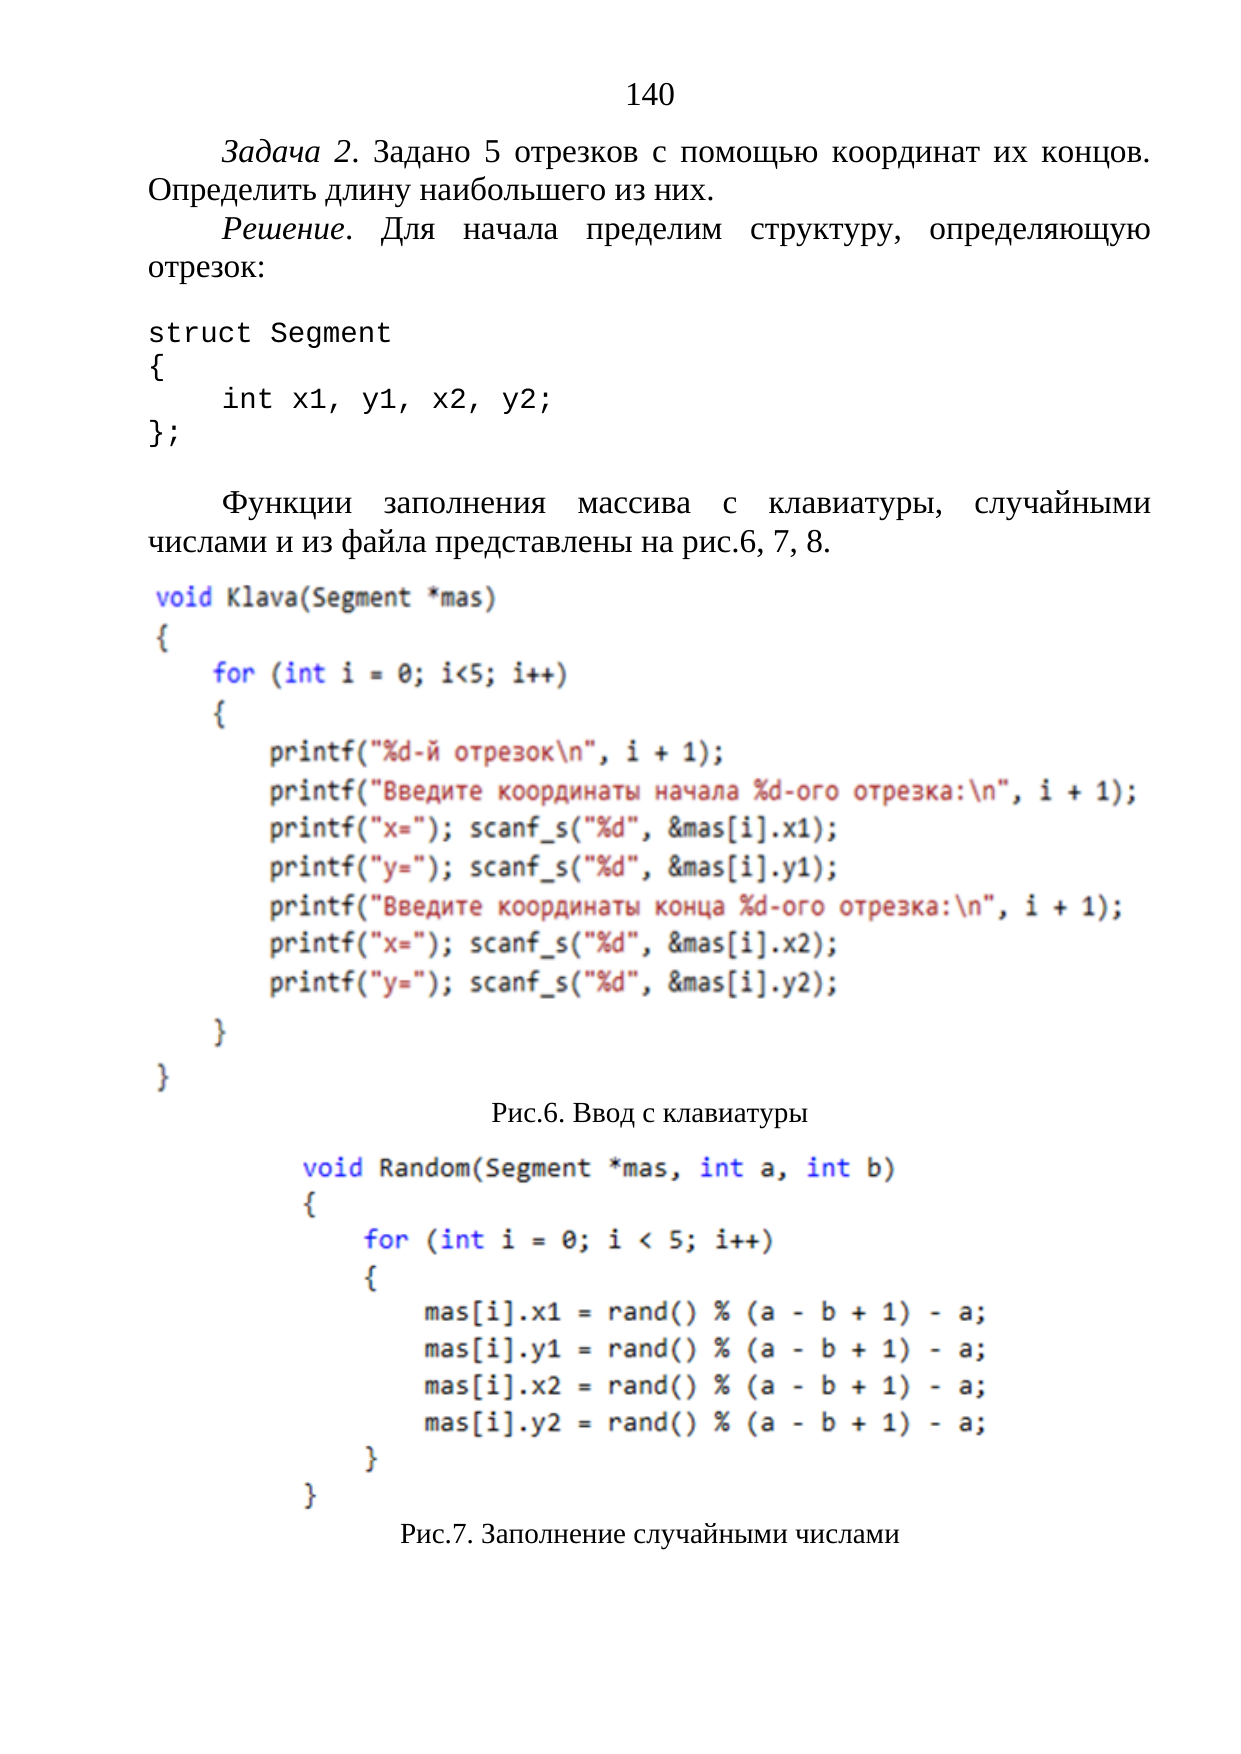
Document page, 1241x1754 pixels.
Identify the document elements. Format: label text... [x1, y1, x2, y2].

text Решение. Для начала пределим структуру, определяющую отрезок: [148, 208, 1152, 285]
picture [154, 584, 1146, 1096]
text Задача 2. Задано 5 отрезков с помощью координат их концов. Определить длину наибольшего из них. [148, 131, 1152, 208]
text }; [148, 417, 1152, 450]
text struct Segment [148, 318, 1152, 351]
picture [302, 1153, 997, 1517]
text int x1, y1, x2, y2; [148, 384, 1152, 417]
text { [148, 351, 1152, 384]
text Рис.6. Ввод с клавиатуры [148, 1095, 1152, 1129]
text Рис.7. Заполнение случайными числами [148, 1516, 1152, 1550]
text Функции заполнения массива с клавиатуры, случайными числами и из файла представлены на рис.6, 7, 8. [148, 483, 1152, 559]
